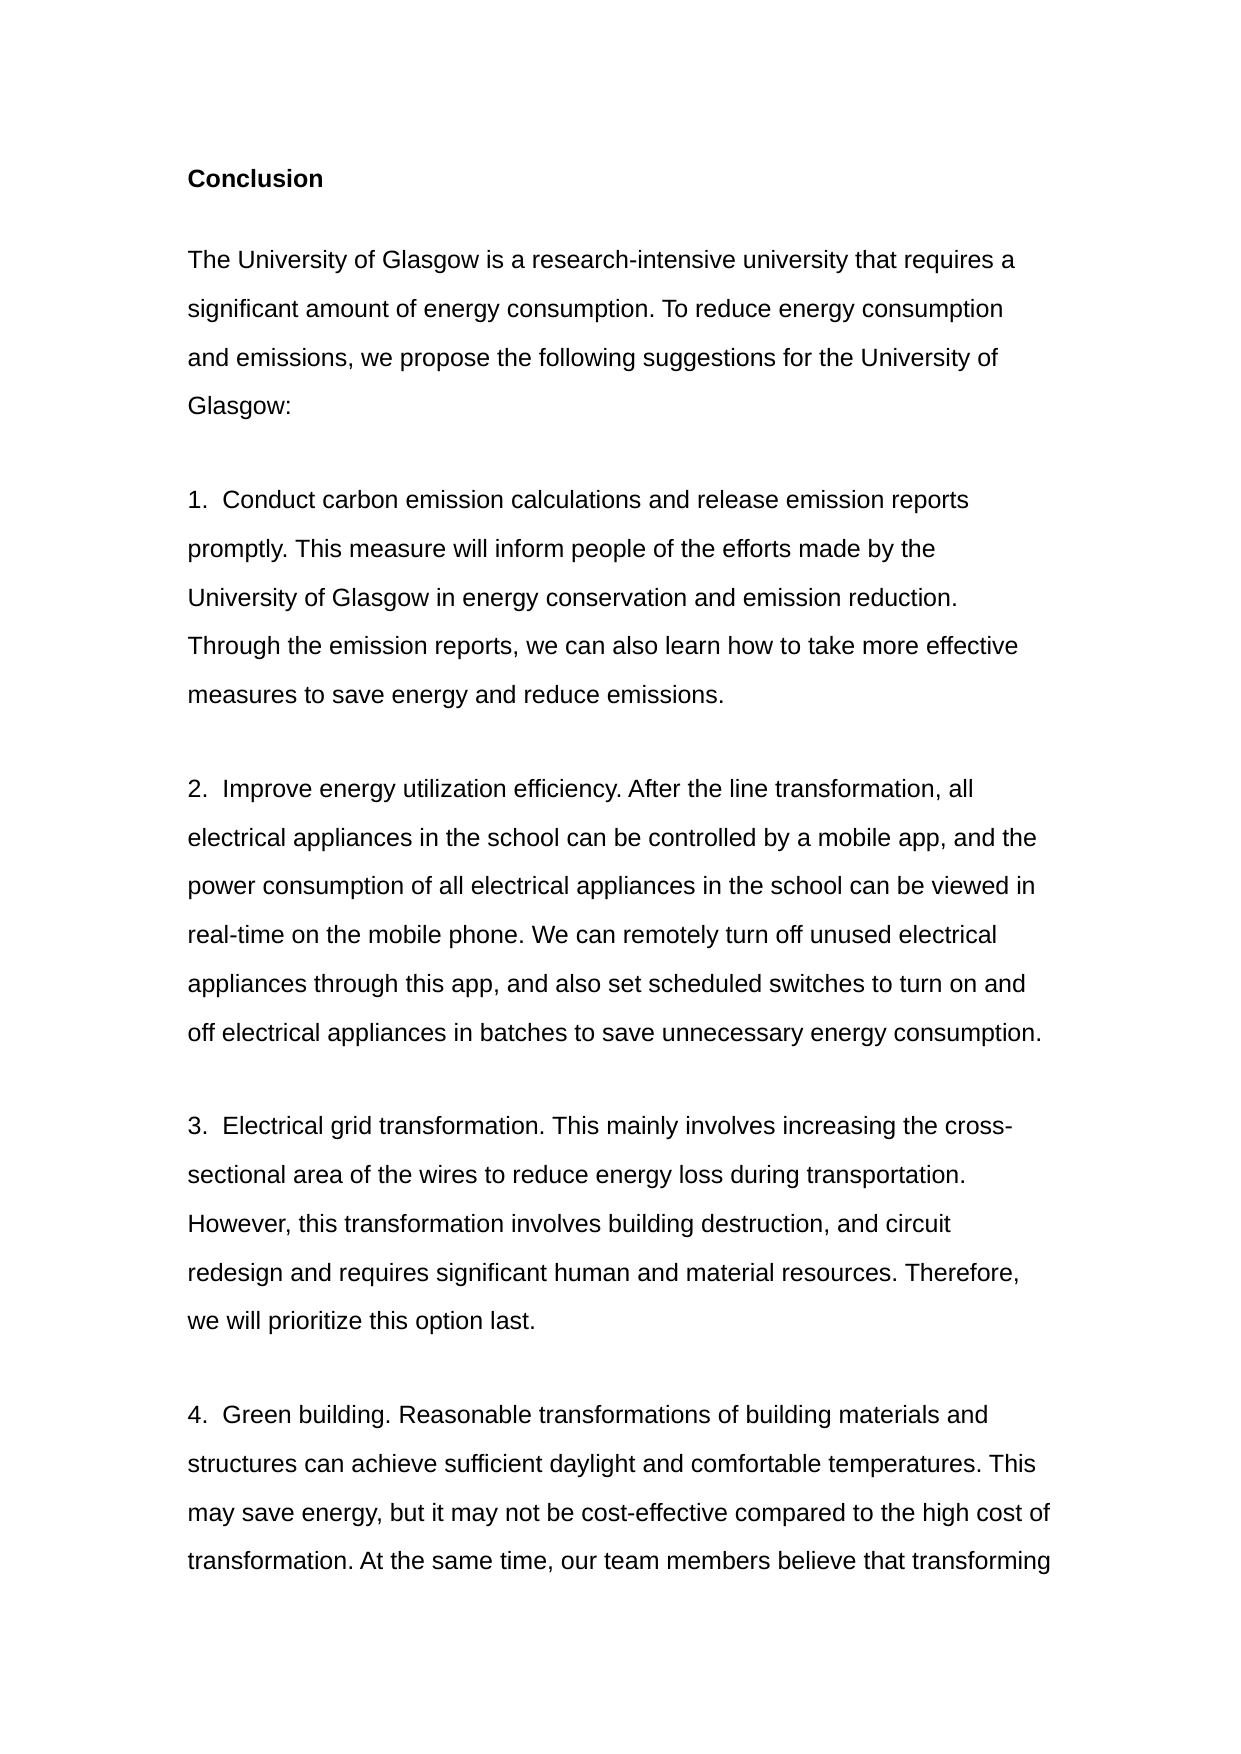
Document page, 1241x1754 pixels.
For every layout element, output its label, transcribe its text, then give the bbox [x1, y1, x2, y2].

text 2. Improve energy utilization efficiency. After the line transformation, all electrical appliances in the school can be controlled by a mobile app, and the power consumption of all electrical appliances in the school can be viewed in real-time on the mobile phone. We can remotely turn off unused electrical appliances through this app, and also set scheduled switches to turn on and off electrical appliances in batches to save unnecessary energy consumption. [187, 772, 1053, 1048]
subtitle Conclusion [187, 162, 1053, 194]
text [187, 1398, 1053, 1577]
text 3. Electrical grid transformation. This mainly involves increasing the cross-sectional area of the wires to reduce energy loss during transportation. However, this transformation involves building destruction, and circuit redesign and requires significant human and material resources. Therefore, we will prioritize this option last. [187, 1109, 1053, 1337]
text 1. Conduct carbon emission calculations and release emission reports promptly. This measure will inform people of the efforts made by the University of Glasgow in energy conservation and emission reduction. Through the emission reports, we can also learn how to take more effective measures to save energy and reduce emissions. [187, 483, 1053, 711]
text The University of Glasgow is a research-intensive university that requires a significant amount of energy consumption. To reduce energy consumption and emissions, we propose the following suggestions for the University of Glasgow: [187, 243, 1053, 422]
